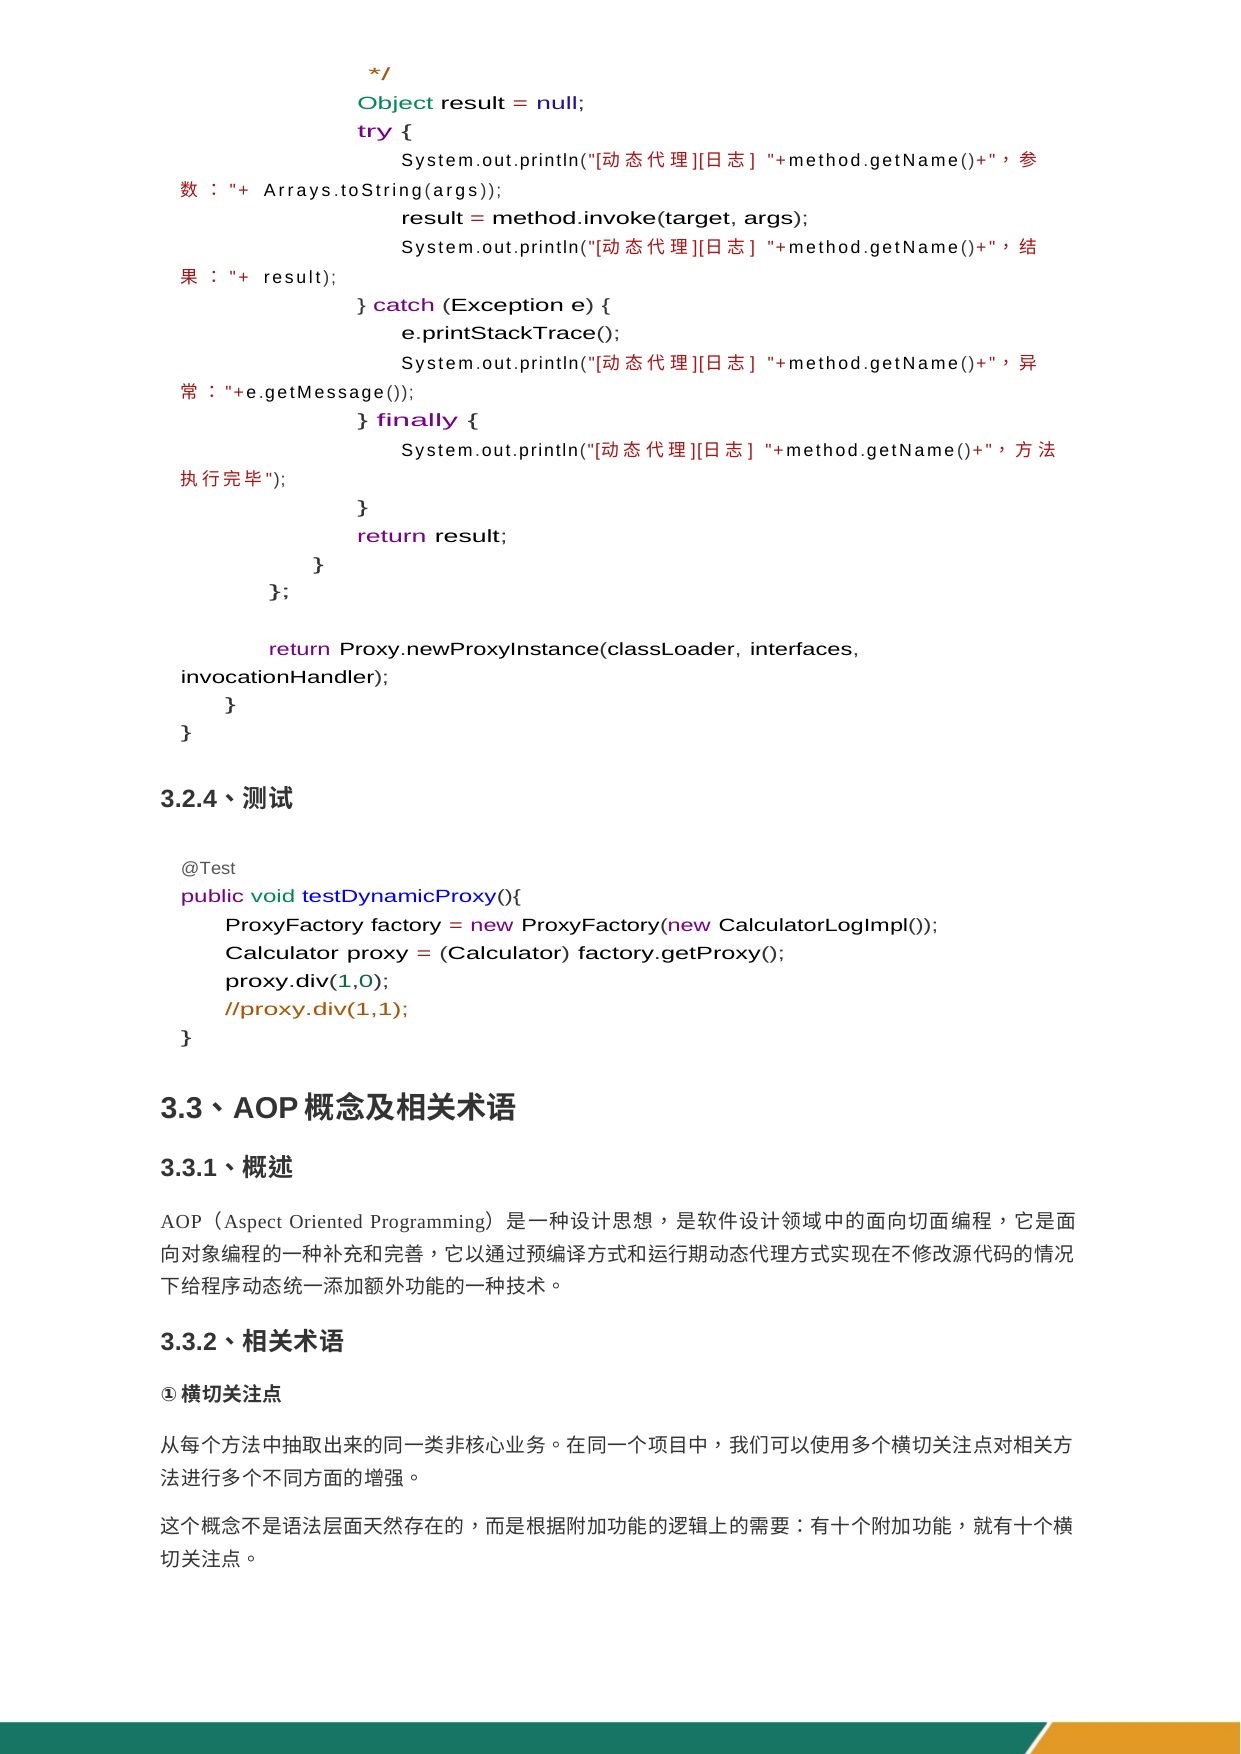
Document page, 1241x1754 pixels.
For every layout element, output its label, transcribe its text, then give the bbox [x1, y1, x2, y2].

text */ [368, 64, 1097, 84]
text ProxyFactory factory = new ProxyFactory(new CalculatorLogImpl()); Calculator proxy = (Calculator) factory.getProxy(); proxy.div(1,0); [225, 915, 947, 991]
text System.out.println("[动态代理][日志] "+method.getName()+"，结果："+ result); [181, 235, 1044, 289]
text } catch (Exception e) { [357, 295, 1097, 315]
text return Proxy.newProxyInstance(classLoader, interfaces, invocationHandler); [181, 638, 870, 687]
text 3.2.4、测试 [160, 780, 1097, 814]
text } [225, 694, 1097, 714]
text System.out.println("[动态代理][日志] "+method.getName()+"，异常："+e.getMessage()); [181, 350, 1044, 404]
text System.out.println("[动态代理][日志] "+method.getName()+"，参数："+ Arrays.toString(args)); [181, 148, 1044, 201]
text 3.3.2、相关术语 [160, 1323, 1097, 1357]
text public void testDynamicProxy(){ [181, 886, 1097, 907]
text } [357, 497, 1097, 517]
text }; [269, 582, 1097, 602]
text result = method.invoke(target, args); [401, 208, 1097, 228]
text } [181, 722, 1097, 743]
text 这个概念不是语法层面天然存在的，而是根据附加功能的逻辑上的需要：有十个附加功能，就有十个横切关注点。 [160, 1512, 1076, 1572]
text 3.3、AOP概念及相关术语 [160, 1086, 1097, 1127]
text ①横切关注点 [160, 1380, 1097, 1407]
picture [0, 1720, 1241, 1754]
text return result; } [313, 526, 517, 574]
text 3.3.1、概述 [160, 1149, 1097, 1183]
text 从每个方法中抽取出来的同一类非核心业务。在同一个项目中，我们可以使用多个横切关注点对相关方法进行多个不同方面的增强。 [160, 1431, 1076, 1491]
text AOP（Aspect Oriented Programming）是一种设计思想，是软件设计领域中的面向切面编程，它是面向对象编程的一种补充和完善，它以通过预编译方式和运行期动态代理方式实现在不修改源代码的情况下给程序动态统一添加额外功能的一种技术。 [160, 1208, 1079, 1300]
text } finally { [357, 410, 1097, 430]
text Object result = null; try { [357, 93, 594, 141]
text @Test [181, 858, 1097, 878]
text e.printStackTrace(); [401, 323, 1097, 343]
text System.out.println("[动态代理][日志] "+method.getName()+"，方法执行完毕"); [181, 437, 1062, 491]
text //proxy.div(1,1); } [181, 999, 418, 1048]
